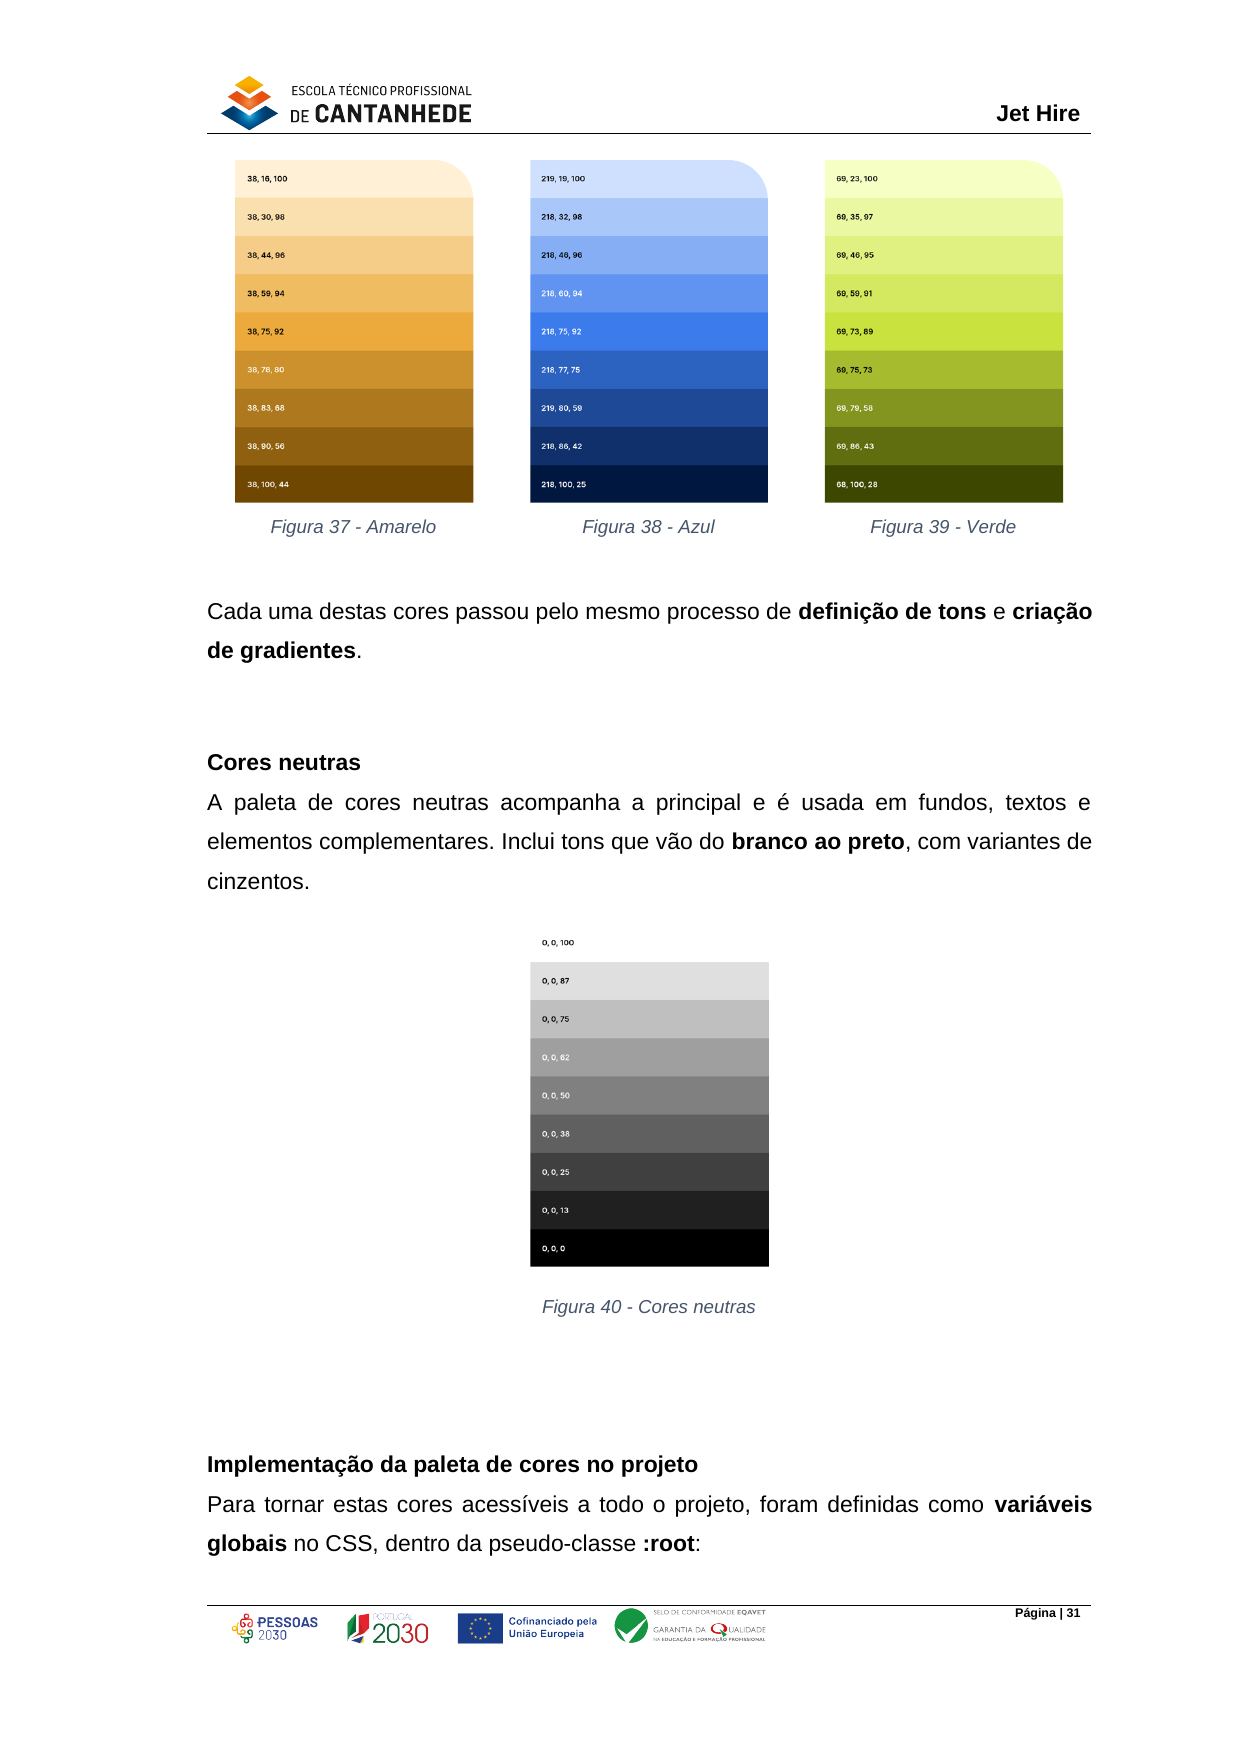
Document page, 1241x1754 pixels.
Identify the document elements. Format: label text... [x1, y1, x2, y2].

picture [614, 1608, 766, 1643]
picture [530, 160, 768, 503]
subtitle Implementação da paleta de cores no projeto [207, 1451, 1092, 1477]
text Figura 40 - Cores neutras [207, 1296, 1092, 1318]
table_header Figura 38 - Azul [502, 160, 797, 598]
text Para tornar estas cores acessíveis a todo o projeto, foram definidas como variáveis globais no CSS, dentro da pseudo-classe :root: [207, 1491, 1092, 1556]
table_header Figura 37 - Amarelo [207, 160, 502, 598]
subtitle Cores neutras [207, 749, 1092, 776]
text A paleta de cores neutras acompanha a principal e é usada em fundos, textos e elementos complementares. Inclui tons que vão do branco ao preto, com variantes de cinzentos. [207, 789, 1092, 894]
picture [218, 73, 475, 133]
picture [218, 1606, 608, 1654]
picture [530, 923, 769, 1267]
table_header Figura 39 - Verde [797, 160, 1091, 598]
picture [235, 160, 474, 503]
picture [824, 160, 1064, 503]
text Cada uma destas cores passou pelo mesmo processo de definição de tons e criação de gradientes. [207, 598, 1092, 663]
